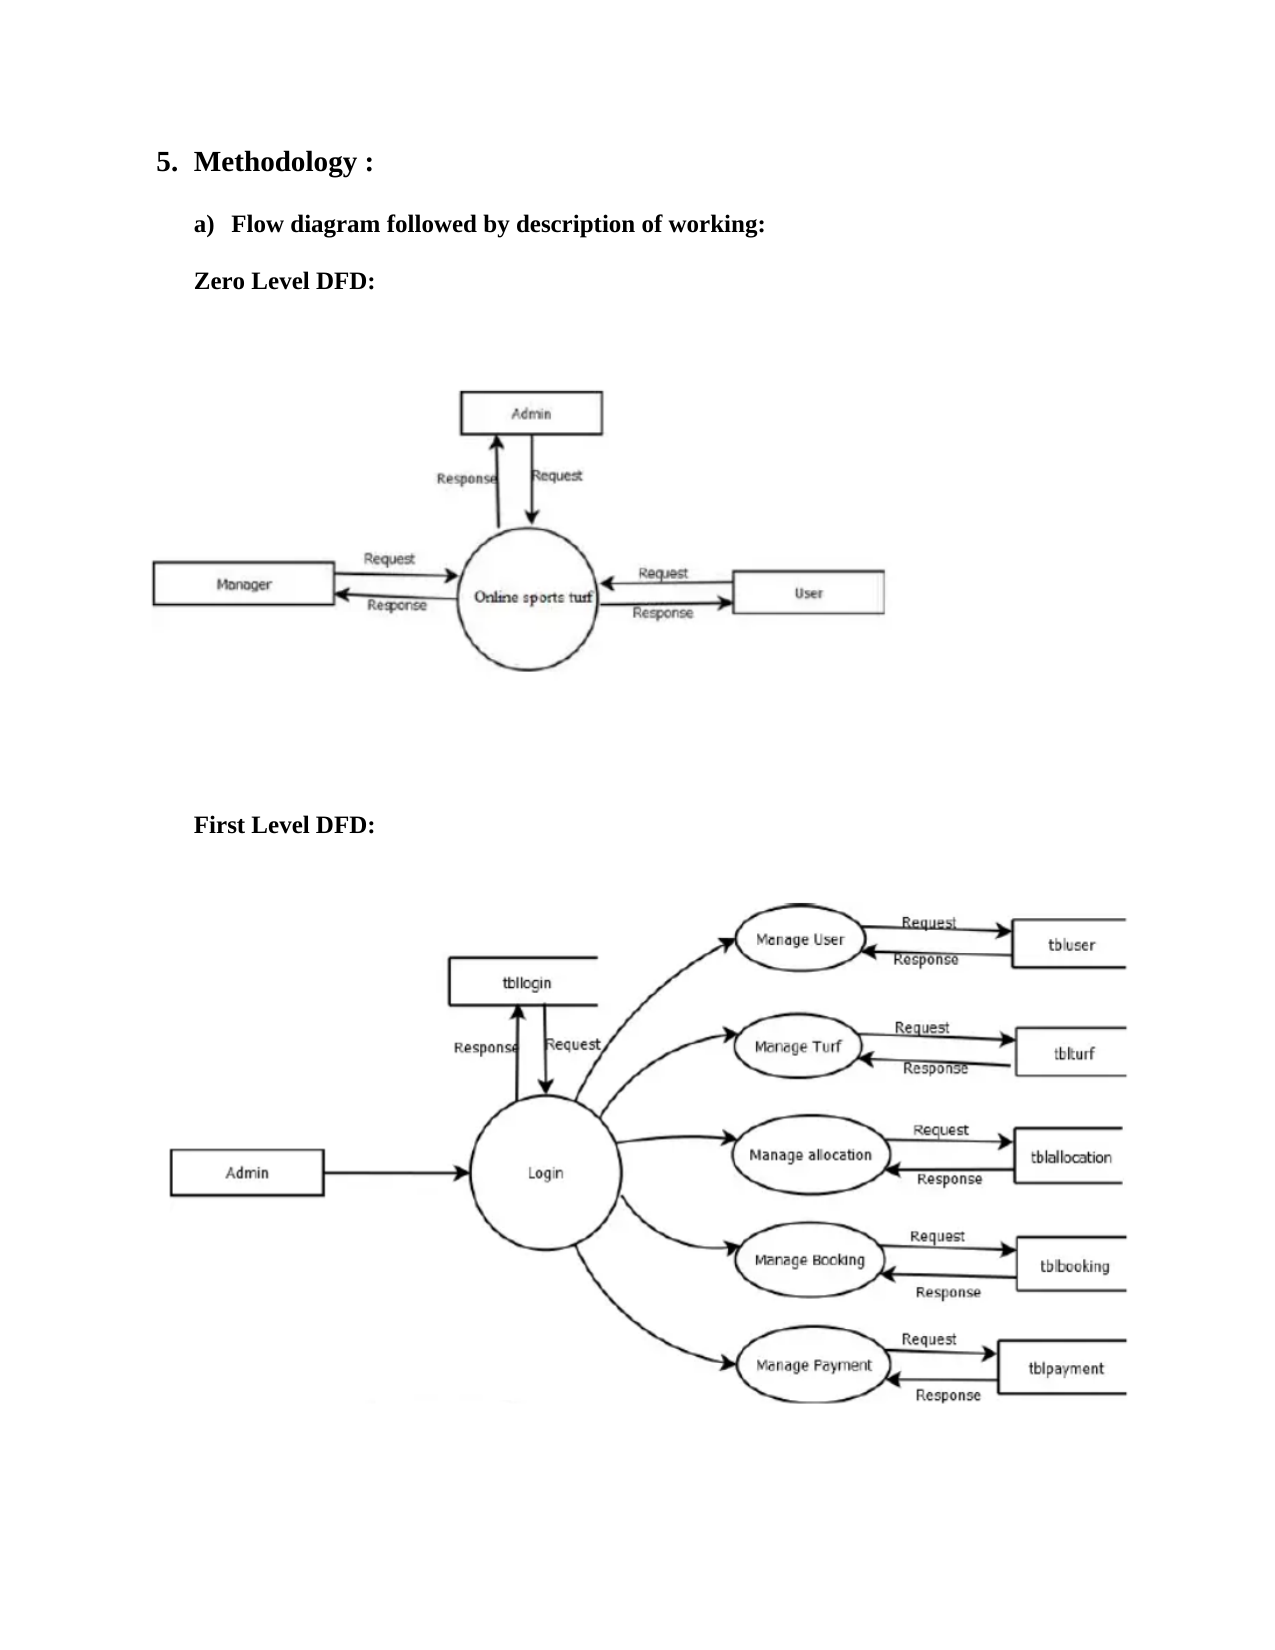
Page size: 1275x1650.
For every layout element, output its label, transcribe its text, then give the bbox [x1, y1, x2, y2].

list Flow diagram followed by description of working: [194, 209, 1158, 237]
text First Level DFD: [119, 810, 1158, 839]
picture [118, 867, 1159, 1455]
picture [118, 321, 954, 782]
text Zero Level DFD: [194, 266, 1158, 295]
subtitle Methodology : [156, 144, 1158, 177]
